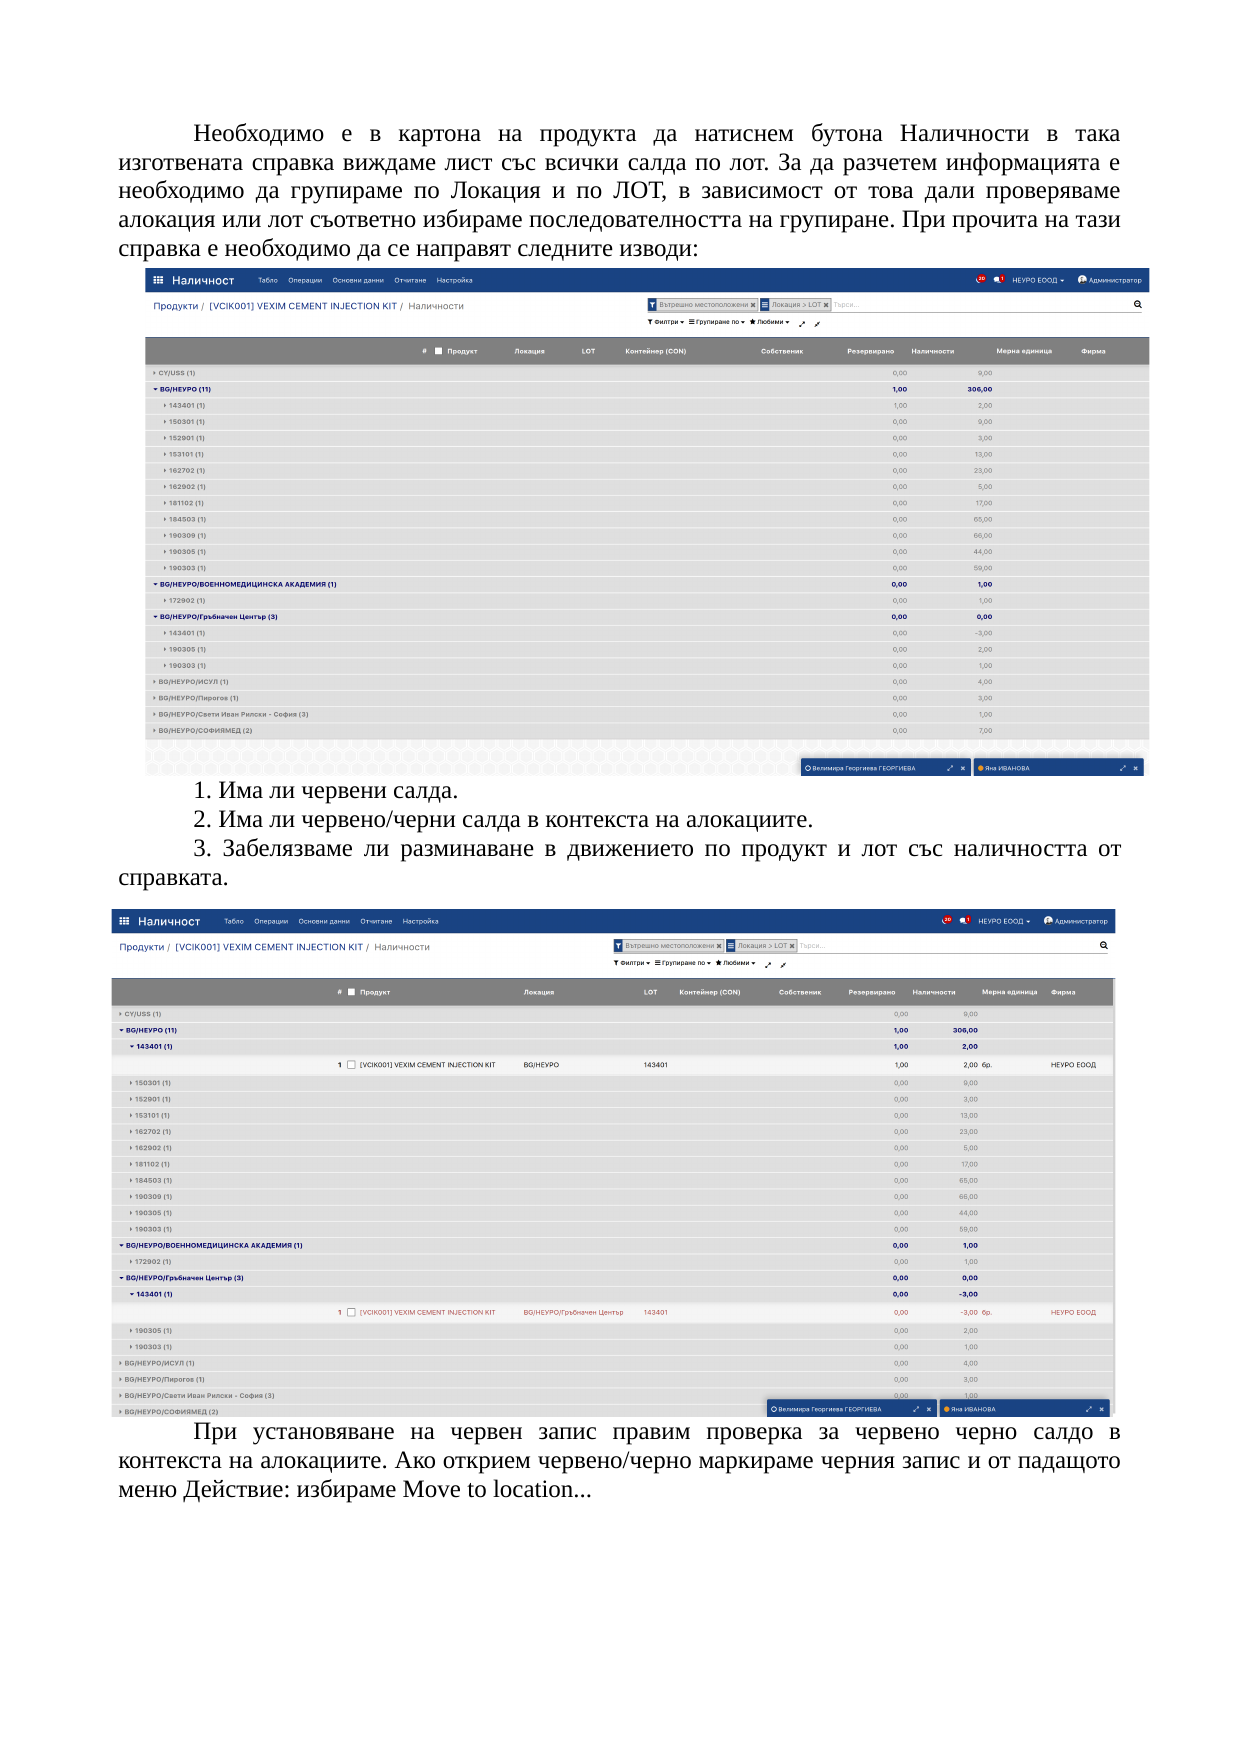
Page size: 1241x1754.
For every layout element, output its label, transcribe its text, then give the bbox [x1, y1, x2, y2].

text Необходимо е в картона на продукта да натиснем бутона Наличности в така изготвената справка виждаме лист със всички салда по лот. За да разчетем информацията е необходимо да групираме по Локация и по ЛОТ, в зависимост от това дали проверяваме алокация или лот съответно избираме последователността на групиране. При прочита на тази справка е необходимо да се направят следните изводи: [118, 118, 1122, 262]
picture [145, 268, 1150, 776]
text 3. Забелязваме ли разминаване в движението по продукт и лот със наличността от справката. [118, 833, 1122, 891]
text 2. Има ли червено/черни салда в контекста на алокациите. [118, 804, 1122, 833]
text При установяване на червен запис правим проверка за червено черно салдо в контекста на алокациите. Ако открием червено/черно маркираме черния запис и от падащото меню Действие: избираме Move to location... [118, 1247, 1122, 1502]
picture [111, 909, 1116, 1417]
